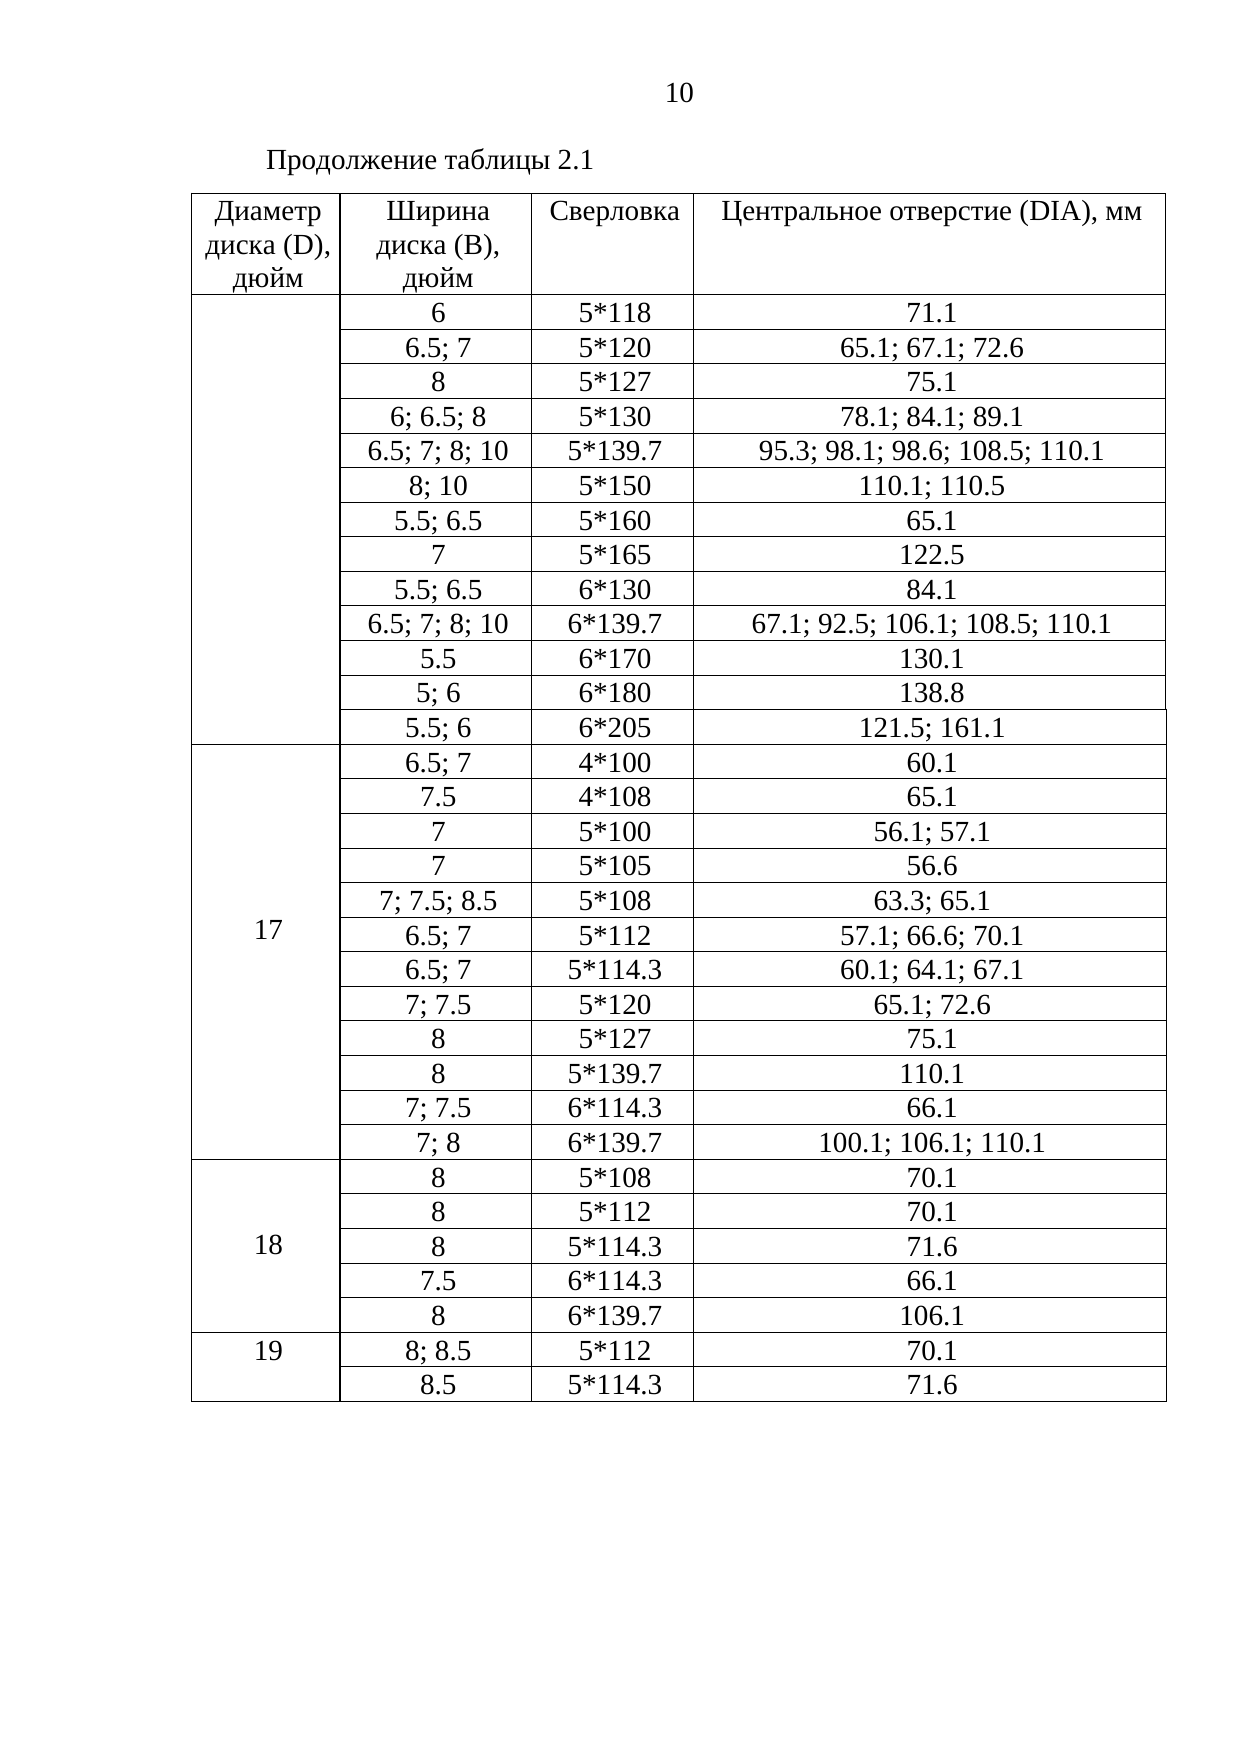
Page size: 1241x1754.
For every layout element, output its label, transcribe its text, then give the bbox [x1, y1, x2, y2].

table_cell 8; 8.5 [341, 1333, 531, 1366]
table_cell 5*114.3 [532, 1367, 693, 1401]
table_cell 56.6 [694, 849, 1166, 882]
table_cell 5*112 [532, 918, 693, 951]
table_cell 122.5 [694, 537, 1165, 571]
table_cell 5.5; 6.5 [341, 572, 531, 605]
table_cell 7.5 [341, 1264, 531, 1297]
table_cell 66.1 [694, 1264, 1166, 1297]
table_cell 6.5; 7 [341, 952, 531, 986]
table_cell 6*114.3 [532, 1091, 693, 1124]
table_cell 6.5; 7; 8; 10 [341, 606, 531, 640]
table_cell 6*205 [532, 710, 693, 744]
table_cell 8; 10 [341, 468, 531, 502]
table_cell 5*139.7 [532, 434, 693, 467]
table_cell 4*100 [532, 745, 693, 778]
table_cell 56.1; 57.1 [694, 814, 1166, 847]
table_cell 5; 6 [341, 676, 531, 709]
table_cell 5*114.3 [532, 1229, 693, 1262]
table_cell 70.1 [694, 1333, 1166, 1366]
table_cell 6; 6.5; 8 [341, 399, 531, 432]
table_cell 70.1 [694, 1160, 1166, 1193]
table_cell 8 [341, 364, 531, 398]
table_cell 6.5; 7 [341, 918, 531, 951]
table_cell 19 [192, 1333, 339, 1401]
table_cell 8 [341, 1160, 531, 1193]
table_cell 5*100 [532, 814, 693, 847]
table_cell 5.5 [341, 641, 531, 674]
table_cell 7 [341, 849, 531, 882]
table_cell 5*112 [532, 1194, 693, 1228]
table_cell 65.1 [694, 503, 1165, 536]
table_cell 71.6 [694, 1367, 1166, 1401]
table_cell 65.1 [694, 779, 1166, 813]
text Продолжение таблицы 2.1 [177, 142, 1181, 176]
table_cell 4*108 [532, 779, 693, 813]
table_cell 121.5; 161.1 [694, 710, 1166, 744]
table_cell 5*130 [532, 399, 693, 432]
table_cell 66.1 [694, 1091, 1166, 1124]
table_cell 6*139.7 [532, 1125, 693, 1159]
table_cell 6.5; 7 [341, 745, 531, 778]
table_cell 6.5; 7 [341, 330, 531, 363]
table_cell 7; 8 [341, 1125, 531, 1159]
table_cell 5*108 [532, 1160, 693, 1193]
table_cell 8 [341, 1298, 531, 1332]
table_cell 75.1 [694, 364, 1165, 398]
table_cell 7 [341, 814, 531, 847]
table_cell 5*139.7 [532, 1056, 693, 1089]
table_cell 8 [341, 1056, 531, 1089]
table_cell 71.6 [694, 1229, 1166, 1262]
table_cell 6*139.7 [532, 606, 693, 640]
table_cell 8 [341, 1194, 531, 1228]
table_cell 5*165 [532, 537, 693, 571]
table_cell 6.5; 7; 8; 10 [341, 434, 531, 467]
table_cell 8 [341, 1021, 531, 1055]
table_cell 110.1; 110.5 [694, 468, 1165, 502]
table_cell 60.1 [694, 745, 1166, 778]
table_cell 65.1; 72.6 [694, 987, 1166, 1020]
table_cell 70.1 [694, 1194, 1166, 1228]
table_cell 110.1 [694, 1056, 1166, 1089]
table_cell 17 [192, 745, 339, 1159]
table_cell 84.1 [694, 572, 1165, 605]
table_cell 7; 7.5; 8.5 [341, 883, 531, 917]
table_cell 60.1; 64.1; 67.1 [694, 952, 1166, 986]
table_cell 5*160 [532, 503, 693, 536]
table_cell 71.1 [694, 295, 1165, 329]
table_cell 138.8 [694, 676, 1165, 709]
table_cell 5*118 [532, 295, 693, 329]
table_header Диаметр диска (D), дюйм [192, 194, 339, 294]
table_cell 6*130 [532, 572, 693, 605]
table_cell 7; 7.5 [341, 1091, 531, 1124]
table_header Центральное отверстие (DIA), мм [694, 194, 1165, 294]
table_cell 8 [341, 1229, 531, 1262]
table_cell 78.1; 84.1; 89.1 [694, 399, 1165, 432]
table_cell 130.1 [694, 641, 1165, 674]
table_cell 6*180 [532, 676, 693, 709]
table_cell 100.1; 106.1; 110.1 [694, 1125, 1166, 1159]
table_cell 5*108 [532, 883, 693, 917]
table_cell 5*114.3 [532, 952, 693, 986]
table_cell 7.5 [341, 779, 531, 813]
table_cell 7; 7.5 [341, 987, 531, 1020]
table_cell 63.3; 65.1 [694, 883, 1166, 917]
table_cell 95.3; 98.1; 98.6; 108.5; 110.1 [694, 434, 1165, 467]
table_cell 18 [192, 1160, 339, 1332]
table_cell 5*127 [532, 1021, 693, 1055]
table_cell 5*120 [532, 330, 693, 363]
table_cell 5*150 [532, 468, 693, 502]
table_cell 67.1; 92.5; 106.1; 108.5; 110.1 [694, 606, 1165, 640]
table_cell 5*127 [532, 364, 693, 398]
table_cell 5*105 [532, 849, 693, 882]
table_cell 57.1; 66.6; 70.1 [694, 918, 1166, 951]
table_header Сверловка [532, 194, 693, 294]
table_cell 5.5; 6 [341, 710, 531, 744]
table_header Ширина диска (В), дюйм [341, 194, 531, 294]
table_cell 5.5; 6.5 [341, 503, 531, 536]
table_cell [192, 295, 339, 744]
table_cell 106.1 [694, 1298, 1166, 1332]
table_cell 5*120 [532, 987, 693, 1020]
table_cell 6*139.7 [532, 1298, 693, 1332]
table_cell 8.5 [341, 1367, 531, 1401]
table_cell 6 [341, 295, 531, 329]
table_cell 6*170 [532, 641, 693, 674]
table_cell 65.1; 67.1; 72.6 [694, 330, 1165, 363]
table_cell 5*112 [532, 1333, 693, 1366]
table_cell 75.1 [694, 1021, 1166, 1055]
table_cell 7 [341, 537, 531, 571]
table_cell 6*114.3 [532, 1264, 693, 1297]
